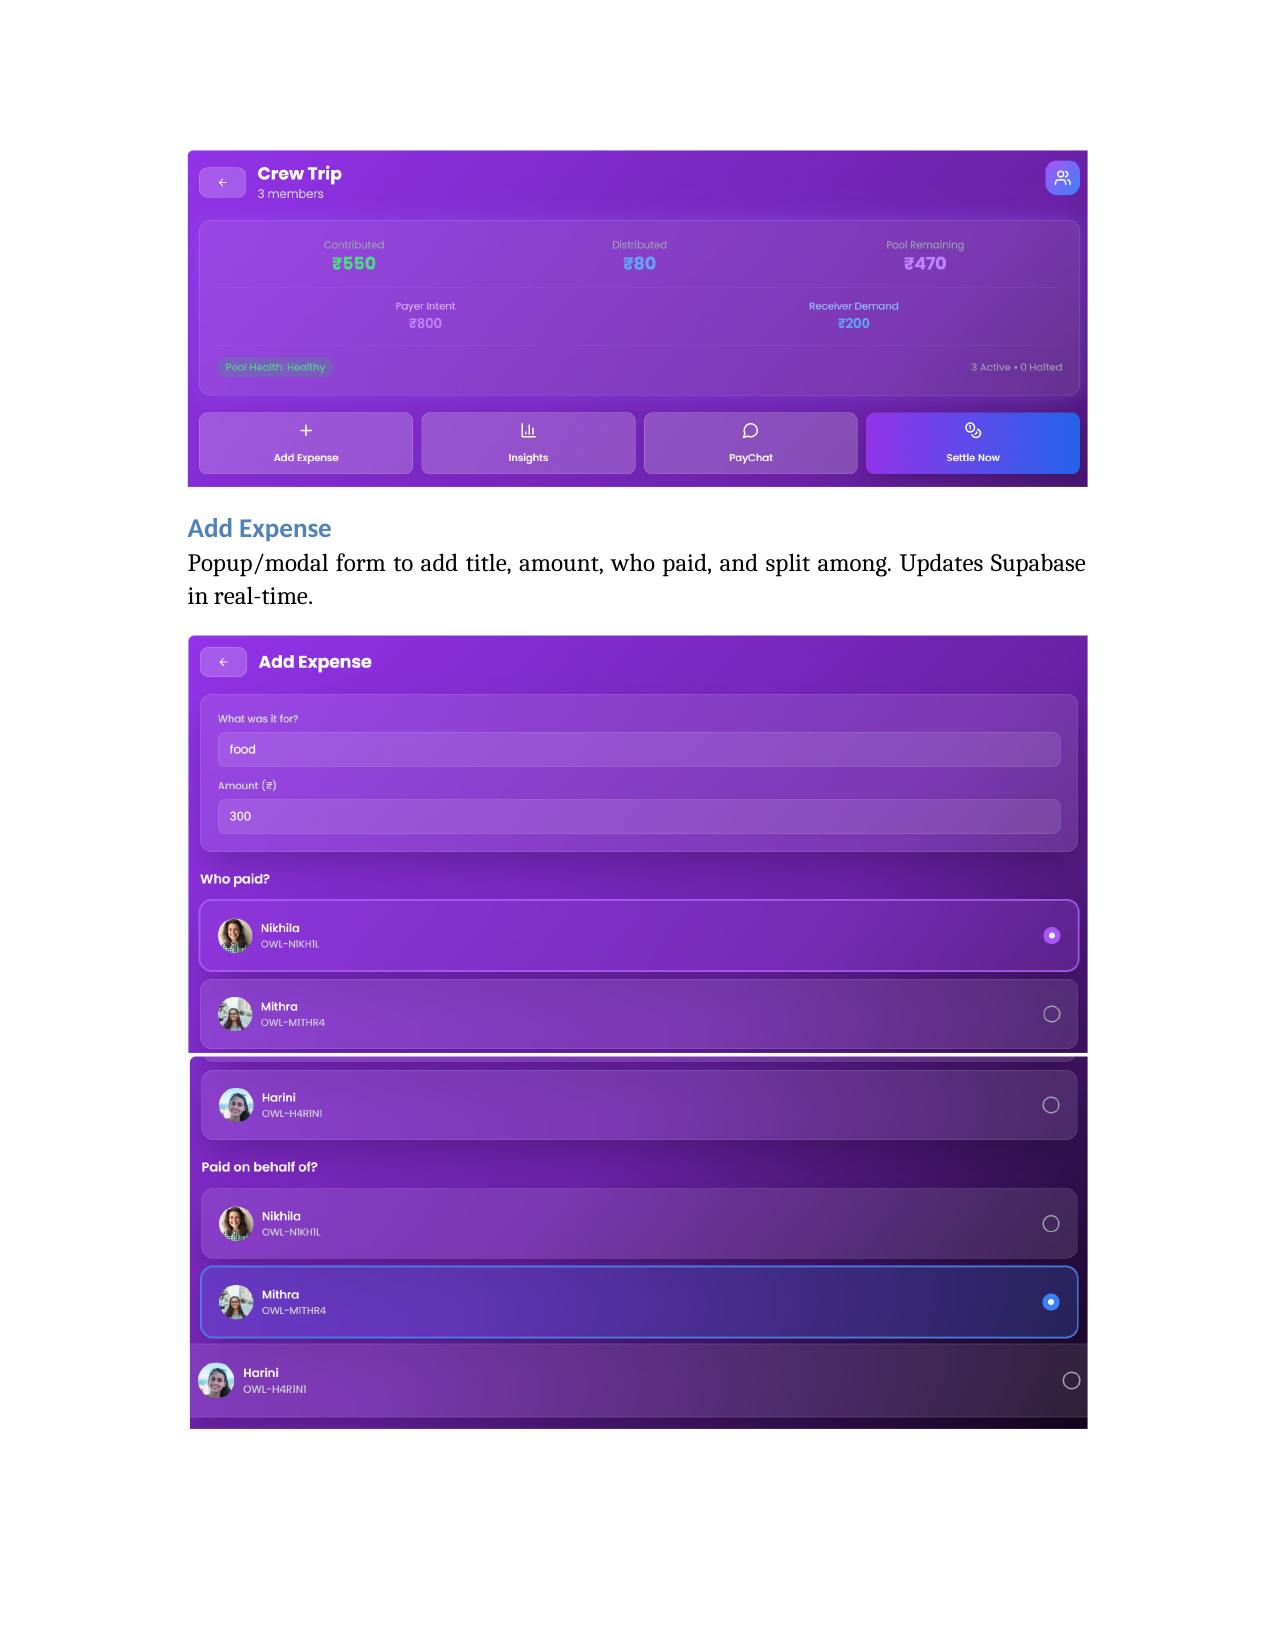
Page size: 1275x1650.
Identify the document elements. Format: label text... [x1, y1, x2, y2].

picture [187, 1056, 1088, 1429]
text Popup/modal form to add title, amount, who paid, and split among. Updates Supabase in real-time. [187, 549, 1087, 611]
picture [187, 635, 1088, 1053]
picture [187, 150, 1088, 487]
subtitle Add Expense [187, 511, 1087, 544]
